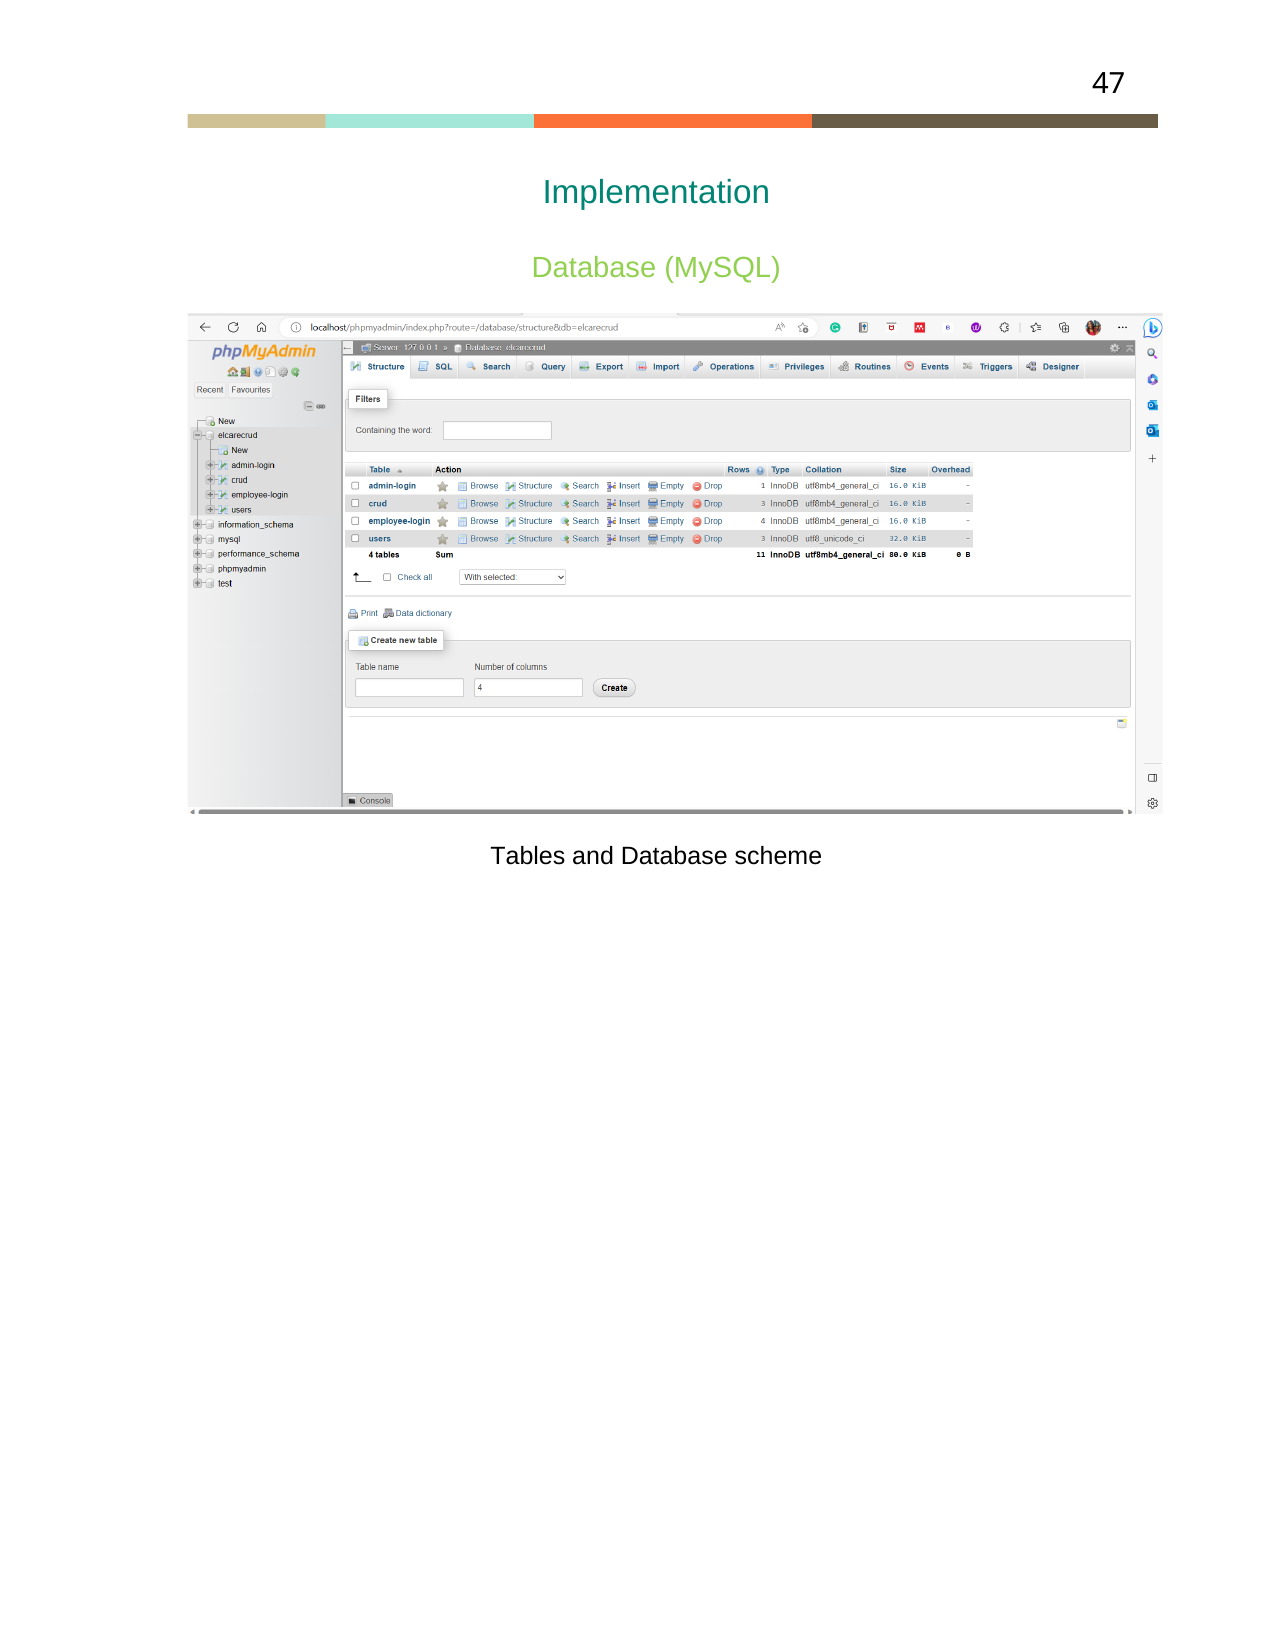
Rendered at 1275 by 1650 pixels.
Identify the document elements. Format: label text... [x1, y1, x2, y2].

text Tables and Database scheme [187, 841, 1125, 870]
picture [187, 114, 1158, 128]
subtitle Database (MySQL) [187, 250, 1125, 284]
subtitle Implementation [187, 172, 1125, 210]
picture [187, 313, 1163, 814]
